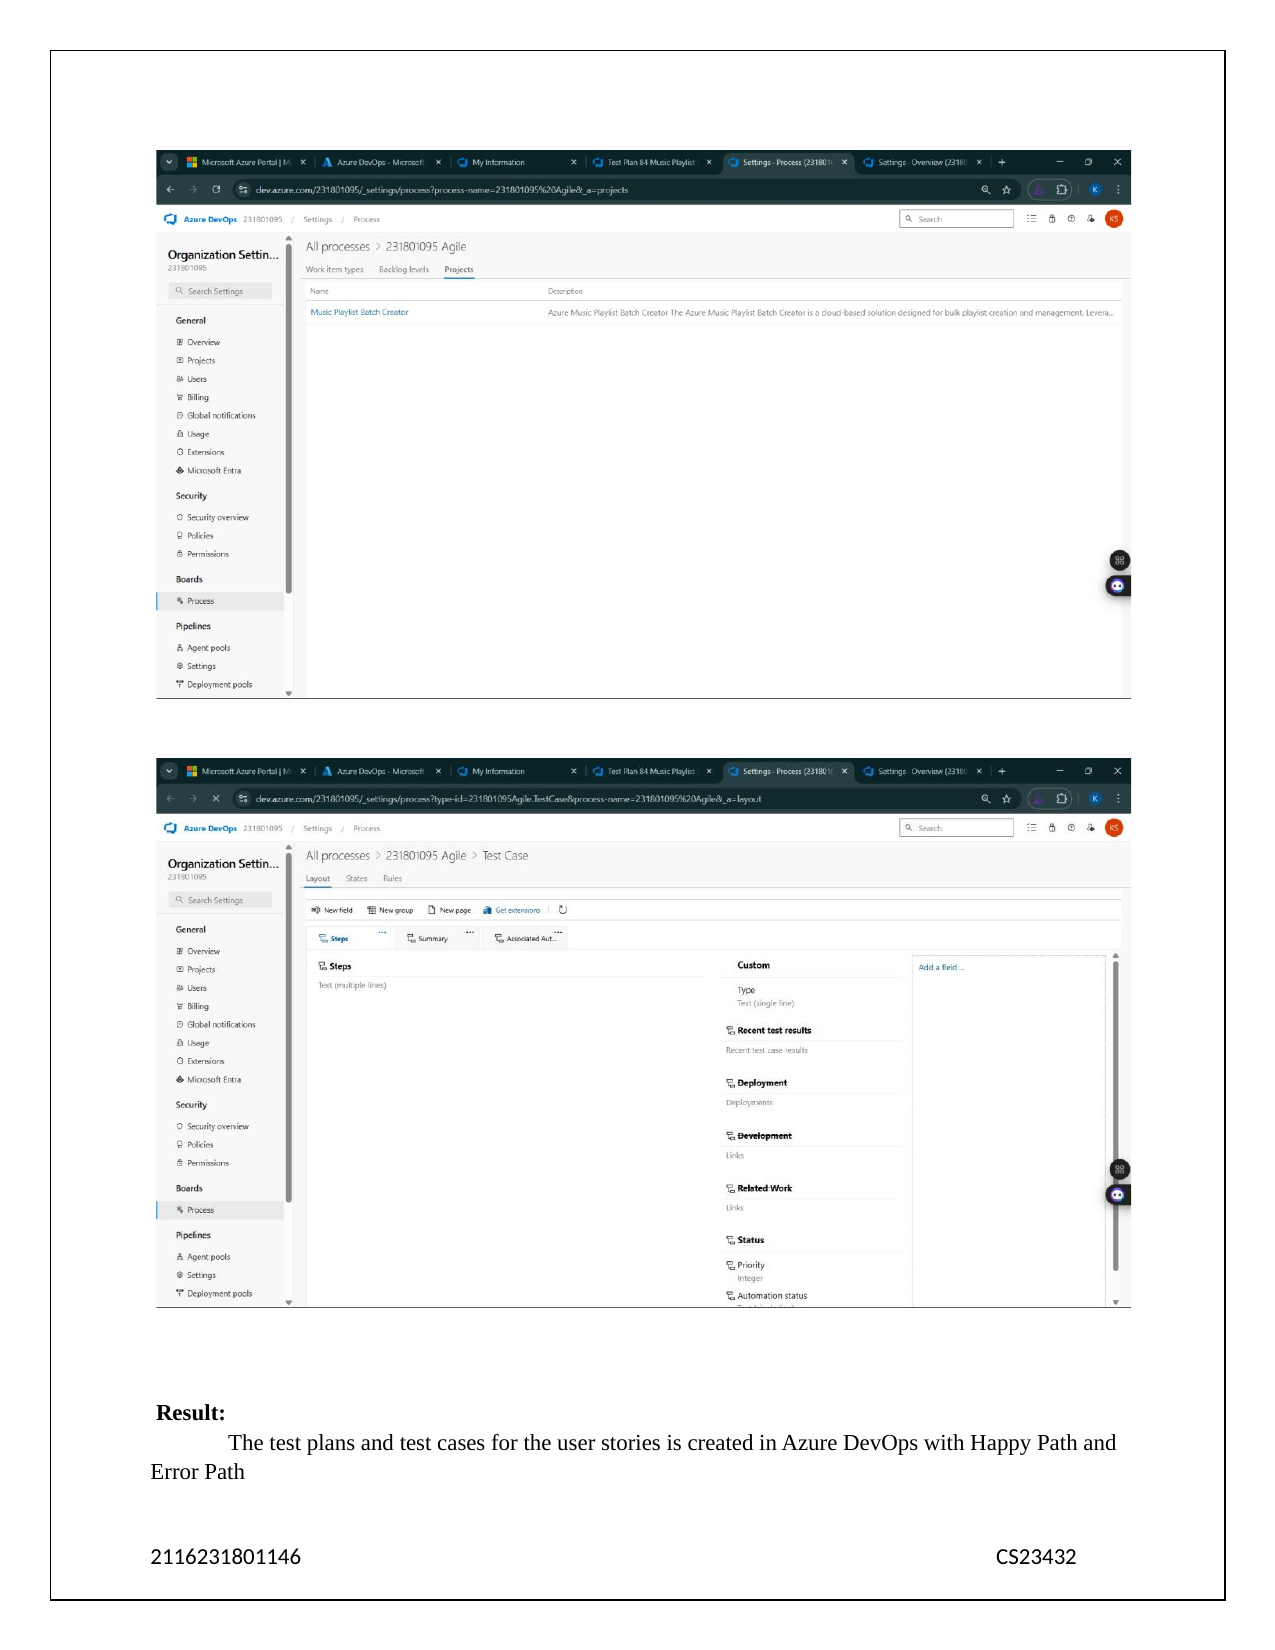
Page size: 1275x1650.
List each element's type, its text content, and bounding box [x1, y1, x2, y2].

picture [156, 758, 1132, 1308]
text Result: [150, 1399, 1131, 1426]
picture [156, 150, 1132, 699]
text Error Path [150, 1458, 1128, 1484]
text The test plans and test cases for the user stories is created in Azure DevOps with Happy Path and [150, 1429, 1118, 1456]
